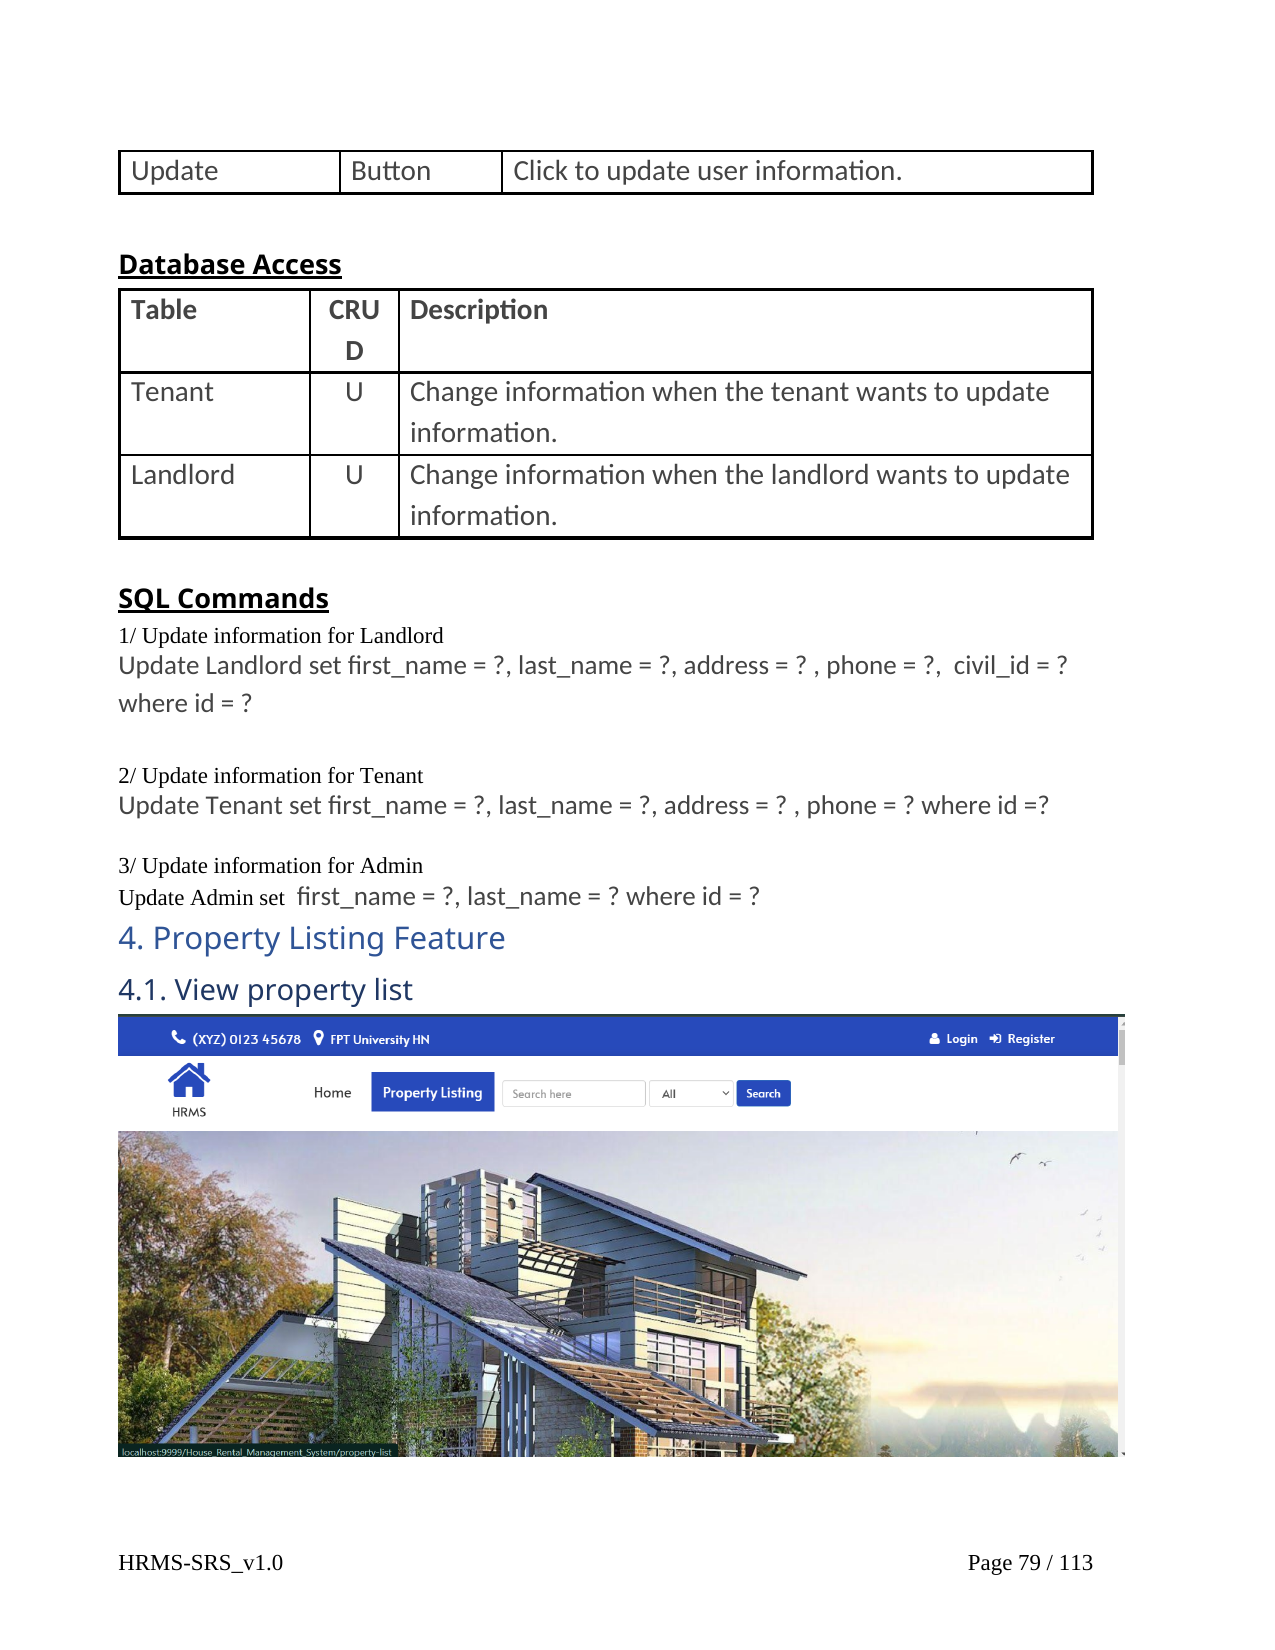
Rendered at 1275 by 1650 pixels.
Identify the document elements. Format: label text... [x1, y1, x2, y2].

subtitle 4.1. View property list [118, 969, 1125, 1009]
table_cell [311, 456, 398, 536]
subtitle Database Access [118, 245, 1125, 282]
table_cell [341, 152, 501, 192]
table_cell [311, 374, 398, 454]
subtitle 4. Property Listing Feature [118, 916, 1125, 959]
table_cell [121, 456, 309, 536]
text 1/ Update information for Landlord [118, 622, 1125, 648]
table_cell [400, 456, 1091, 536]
subtitle SQL Commands [118, 579, 1125, 616]
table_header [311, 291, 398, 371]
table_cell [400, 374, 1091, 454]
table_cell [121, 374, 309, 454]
text Update Admin set first_name = ?, last_name = ? where id = ? [118, 879, 1125, 912]
text Update Landlord set first_name = ?, last_name = ?, address = ? , phone = ?, civil_id = ? where id = ? [118, 648, 1125, 719]
text Update Tenant set first_name = ?, last_name = ?, address = ? , phone = ? where id =? [118, 788, 1125, 821]
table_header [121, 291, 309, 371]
text 3/ Update information for Admin [118, 852, 1125, 879]
text 2/ Update information for Tenant [118, 762, 1125, 788]
picture [118, 1014, 1125, 1457]
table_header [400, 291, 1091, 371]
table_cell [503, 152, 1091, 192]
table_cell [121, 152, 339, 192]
